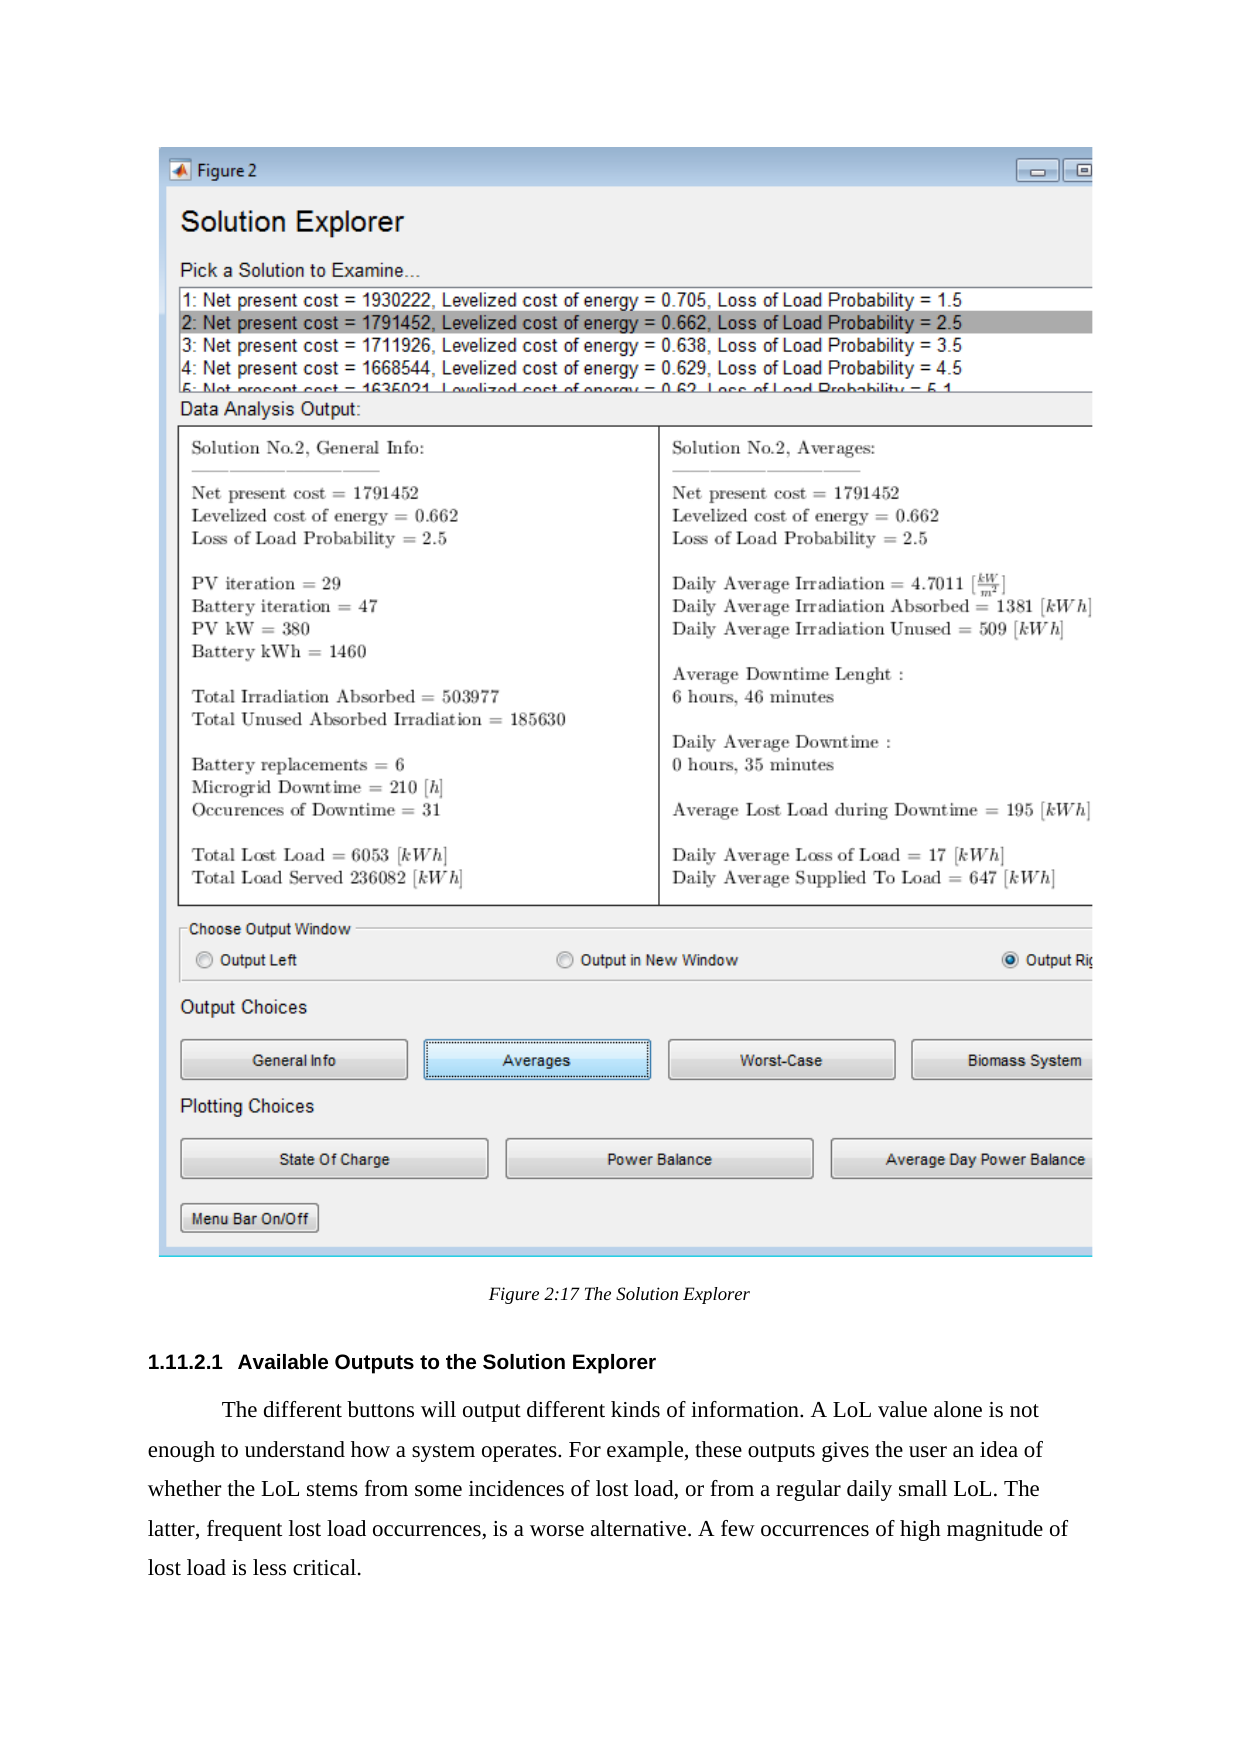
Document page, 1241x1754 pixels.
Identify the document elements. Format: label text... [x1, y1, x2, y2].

text The different buttons will output different kinds of information. A LoL value alone is not enough to understand how a system operates. For example, these outputs gives the user an idea of whether the LoL stems from some incidences of lost load, or from a regular daily small LoL. The latter, frequent lost load occurrences, is a worse alternative. A few occurrences of high magnitude of lost load is less critical. [148, 1396, 1092, 1581]
table_header Figure 2:17 The Solution Explorer [148, 148, 1092, 1325]
picture [158, 147, 1093, 1257]
subtitle Available Outputs to the Solution Explorer [148, 1350, 1092, 1374]
